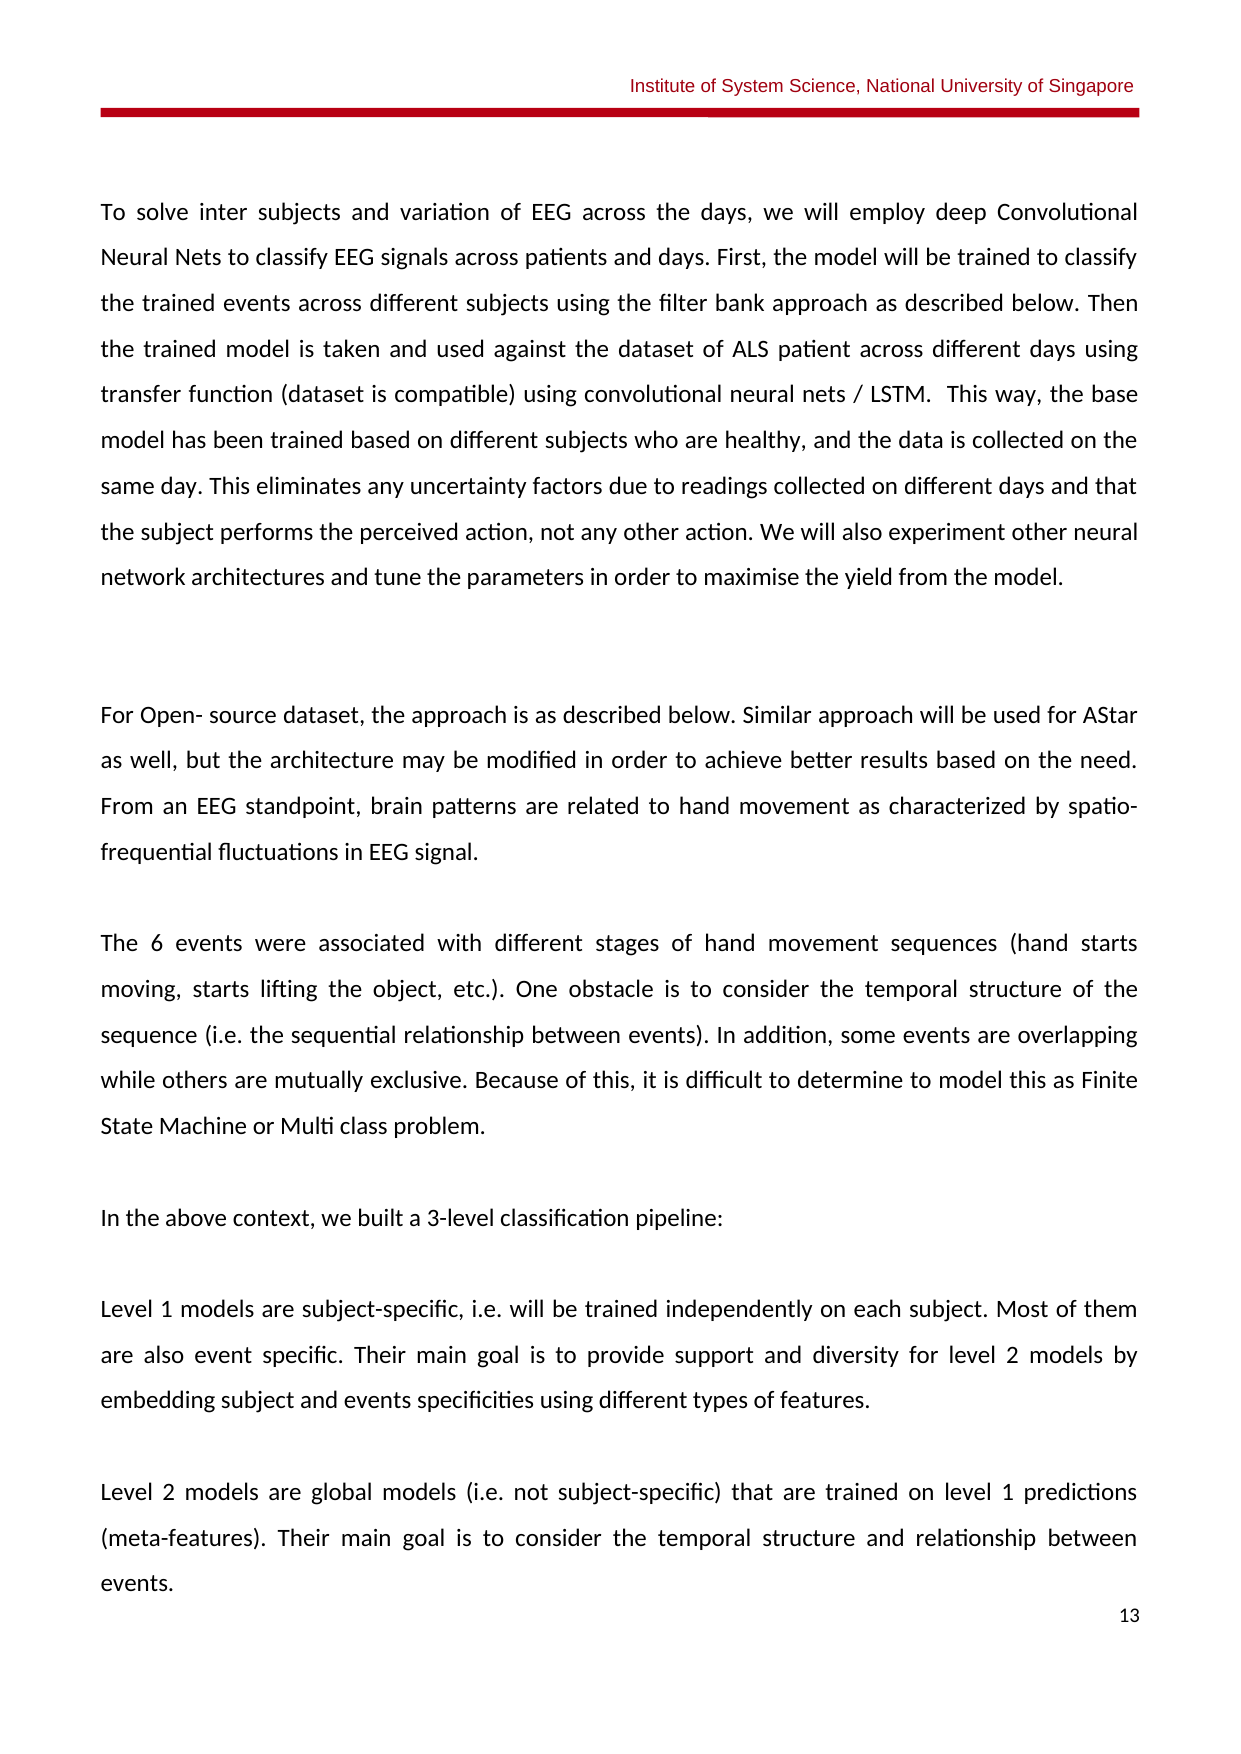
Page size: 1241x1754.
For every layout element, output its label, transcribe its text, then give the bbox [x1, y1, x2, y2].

text Level 1 models are subject-specific, i.e. will be trained independently on each subject. Most of them are also event specific. Their main goal is to provide support and diversity for level 2 models by embedding subject and events specificities using different types of features. [100, 1293, 1140, 1415]
text In the above context, we built a 3-level classification pipeline: [100, 1202, 1140, 1232]
text Level 2 models are global models (i.e. not subject-specific) that are trained on level 1 predictions (meta-features). Their main goal is to consider the temporal structure and relationship between events. [100, 1476, 1140, 1598]
text The 6 events were associated with different stages of hand movement sequences (hand starts moving, starts lifting the object, etc.). One obstacle is to consider the temporal structure of the sequence (i.e. the sequential relationship between events). In addition, some events are overlapping while others are mutually exclusive. Because of this, it is difficult to determine to model this as Finite State Machine or Multi class problem. [100, 927, 1140, 1141]
text For Open- source dataset, the approach is as described below. Similar approach will be used for AStar as well, but the architecture may be modified in order to achieve better results based on the need. From an EEG standpoint, brain patterns are related to hand movement as characterized by spatio-frequential fluctuations in EEG signal. [100, 699, 1140, 866]
text To solve inter subjects and variation of EEG across the days, we will employ deep Convolutional Neural Nets to classify EEG signals across patients and days. First, the model will be trained to classify the trained events across different subjects using the filter bank approach as described below. Then the trained model is taken and used against the dataset of ALS patient across different days using transfer function (dataset is compatible) using convolutional neural nets / LSTM. This way, the base model has been trained based on different subjects who are healthy, and the data is collected on the same day. This eliminates any uncertainty factors due to readings collected on different days and that the subject performs the perceived action, not any other action. We will also experiment other neural network architectures and tune the parameters in order to maximise the yield from the model. [100, 196, 1140, 592]
